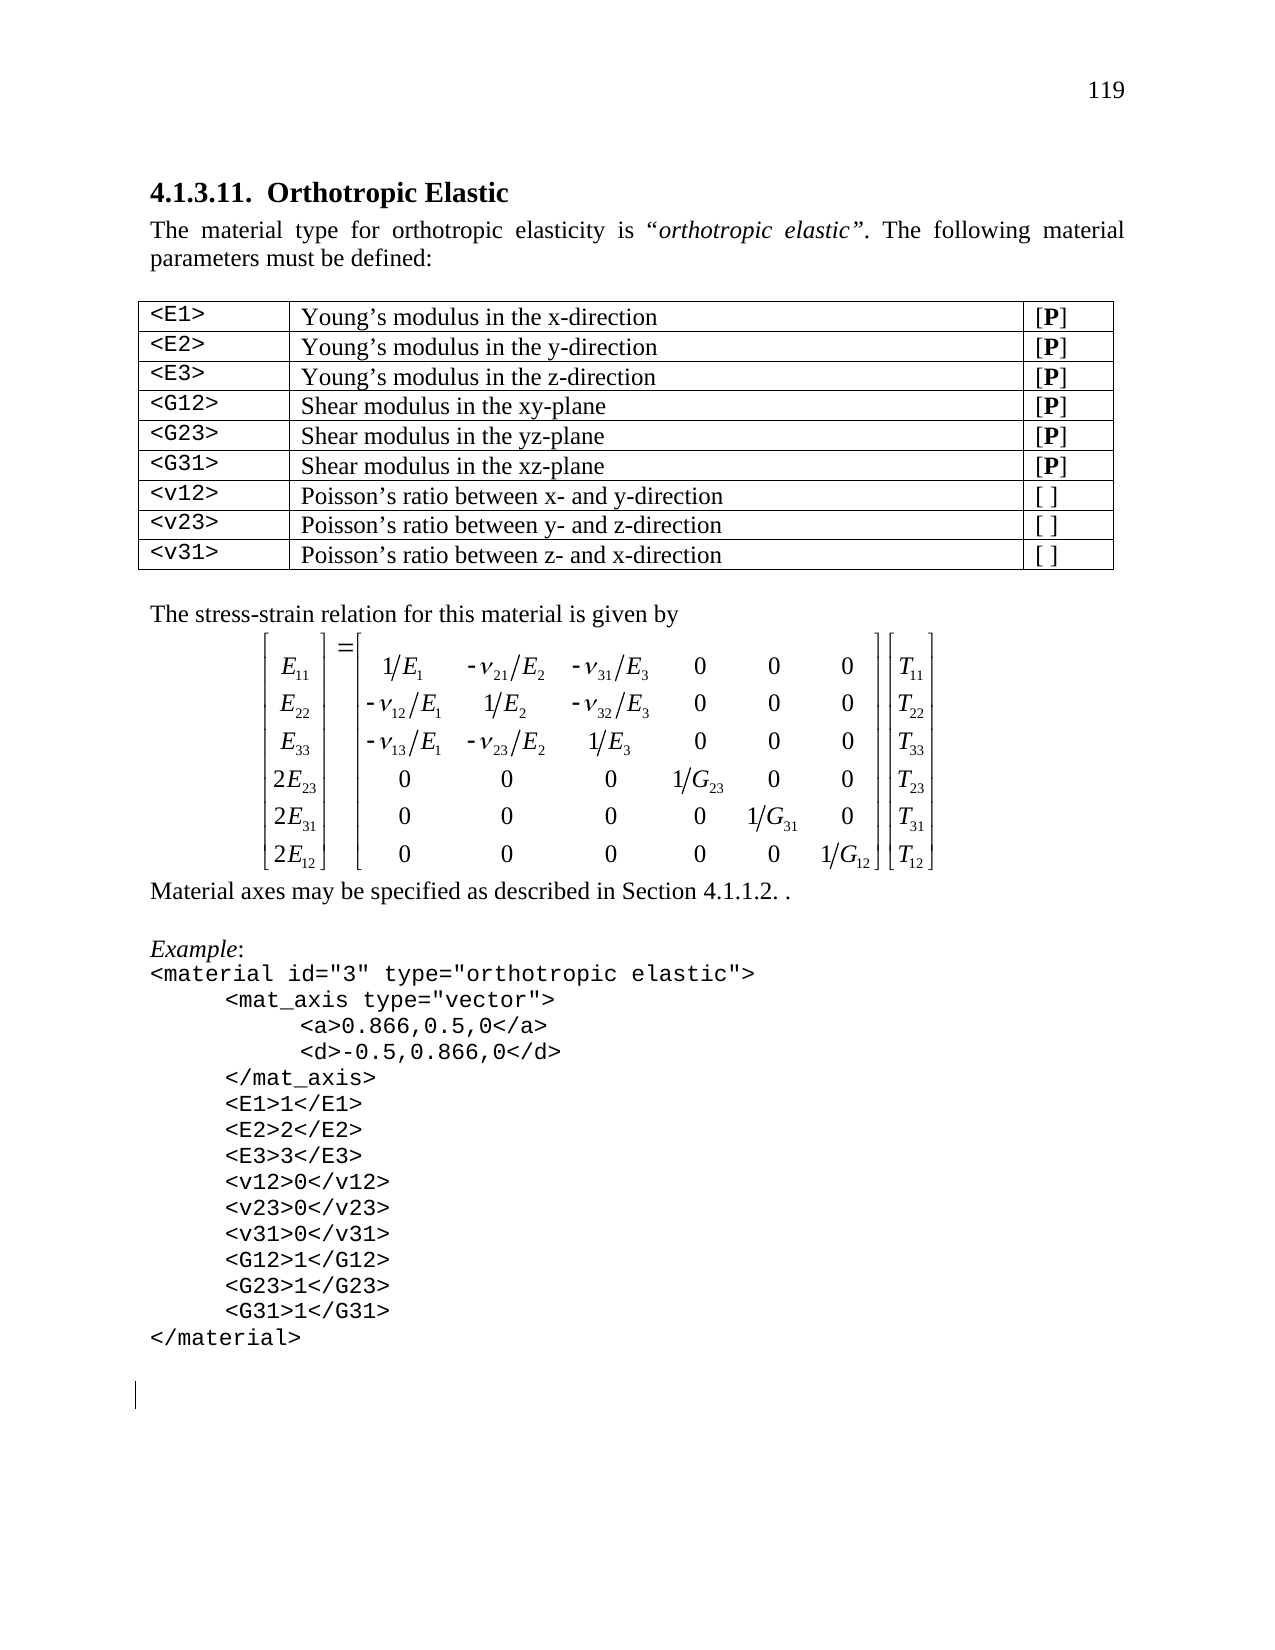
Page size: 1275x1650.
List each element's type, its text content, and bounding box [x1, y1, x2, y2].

text <E3>3</E3> [150, 1144, 1125, 1170]
text <a>0.866,0.5,0</a> [150, 1014, 1125, 1041]
text <v23>0</v23> [150, 1196, 1125, 1222]
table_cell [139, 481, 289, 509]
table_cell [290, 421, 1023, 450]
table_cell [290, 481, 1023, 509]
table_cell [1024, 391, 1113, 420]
text <G31>1</G31> [150, 1300, 1125, 1326]
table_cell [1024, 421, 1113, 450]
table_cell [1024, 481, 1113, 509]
text </material> [150, 1326, 1125, 1352]
text Material axes may be specified as described in Section 4.1.1.2. . [150, 876, 1125, 905]
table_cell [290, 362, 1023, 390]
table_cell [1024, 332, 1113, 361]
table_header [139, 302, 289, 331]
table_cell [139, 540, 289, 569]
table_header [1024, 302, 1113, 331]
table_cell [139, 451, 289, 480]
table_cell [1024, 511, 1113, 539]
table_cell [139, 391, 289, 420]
text <mat_axis type="vector"> [150, 989, 1125, 1014]
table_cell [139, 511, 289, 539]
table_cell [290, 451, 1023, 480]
text <material id="3" type="orthotropic elastic"> [150, 963, 1125, 989]
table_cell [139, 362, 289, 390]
text <v12>0</v12> [150, 1170, 1125, 1196]
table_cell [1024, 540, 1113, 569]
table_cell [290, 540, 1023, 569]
text </mat_axis> [150, 1066, 1125, 1092]
text The material type for orthotropic elasticity is “orthotropic elastic”. The following material parameters must be defined: [150, 215, 1125, 272]
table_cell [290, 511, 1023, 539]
text <d>-0.5,0.866,0</d> [150, 1041, 1125, 1066]
text <E1>1</E1> [150, 1092, 1125, 1118]
text <G23>1</G23> [150, 1274, 1125, 1300]
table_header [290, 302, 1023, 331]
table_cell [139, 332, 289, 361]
text The stress-strain relation for this material is given by [150, 599, 1125, 628]
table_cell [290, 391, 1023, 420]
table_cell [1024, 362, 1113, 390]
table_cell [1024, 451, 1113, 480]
text <v31>0</v31> [150, 1222, 1125, 1248]
subtitle Orthotropic Elastic [150, 175, 1125, 208]
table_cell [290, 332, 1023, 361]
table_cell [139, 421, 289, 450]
text Example: [150, 934, 1125, 963]
text <G12>1</G12> [150, 1248, 1125, 1274]
text <E2>2</E2> [150, 1118, 1125, 1144]
